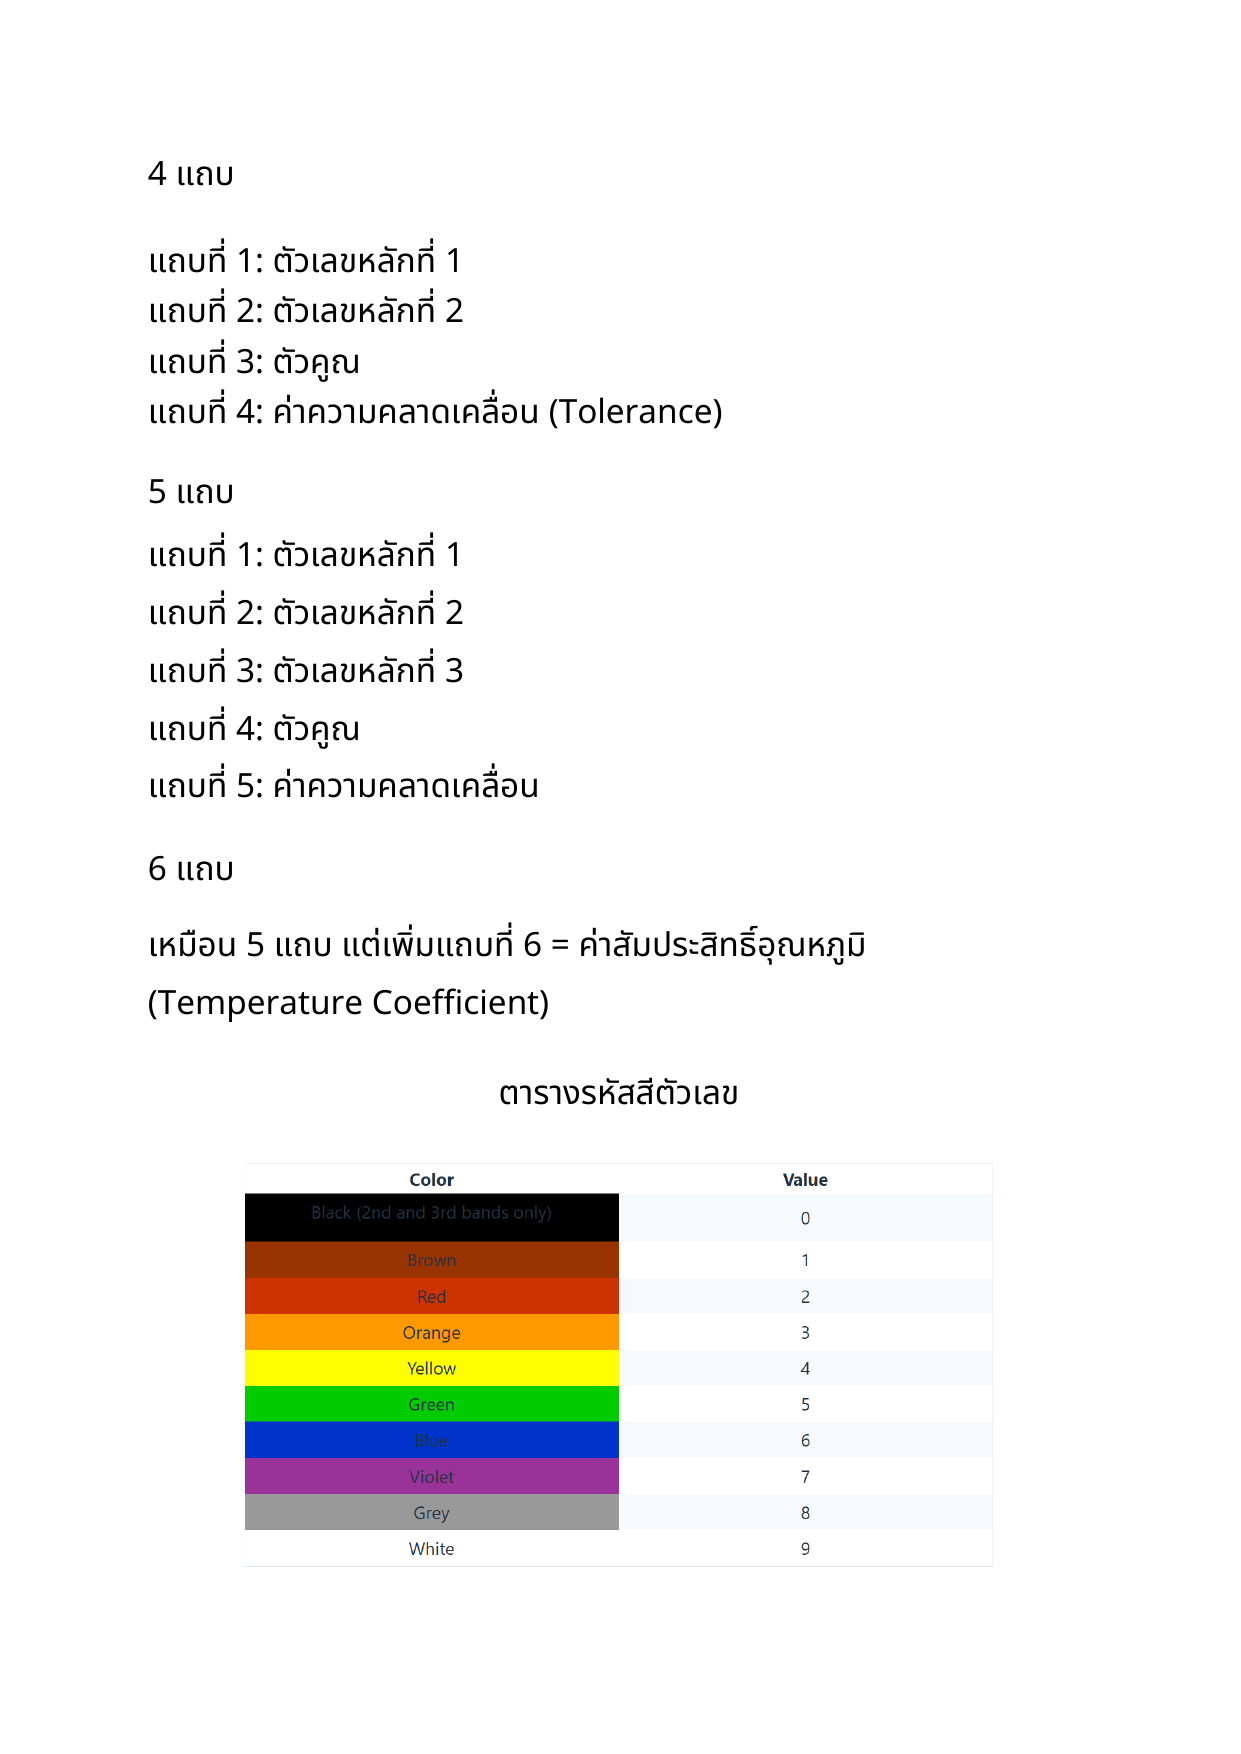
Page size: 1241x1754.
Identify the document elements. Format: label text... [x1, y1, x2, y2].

picture [244, 1160, 993, 1569]
text แถบที่ 5: ค่าความคลาดเคลื่อน [148, 762, 1090, 813]
text แถบที่ 3: ตัวเลขหลักที่ 3 [148, 647, 1090, 697]
subtitle ตารางรหัสสีตัวเลข [148, 1074, 1090, 1118]
text แถบที่ 1: ตัวเลขหลักที่ 1 แถบที่ 2: ตัวเลขหลักที่ 2 แถบที่ 3: ตัวคูณ แถบที่ 4: ค่าความคลาดเคลื่อน (Tolerance) [148, 237, 1090, 439]
text แถบที่ 2: ตัวเลขหลักที่ 2 [148, 589, 1090, 639]
text แถบที่ 1: ตัวเลขหลักที่ 1 [148, 531, 1090, 581]
subtitle 5 แถบ [148, 468, 1090, 518]
text เหมือน 5 แถบ แต่เพิ่มแถบที่ 6 = ค่าสัมประสิทธิ์อุณหภูมิ (Temperature Coefficient) [148, 921, 1090, 1029]
subtitle 6 แถบ [148, 845, 1090, 896]
subtitle 4 แถบ [148, 150, 1090, 200]
text แถบที่ 4: ตัวคูณ [148, 704, 1090, 755]
